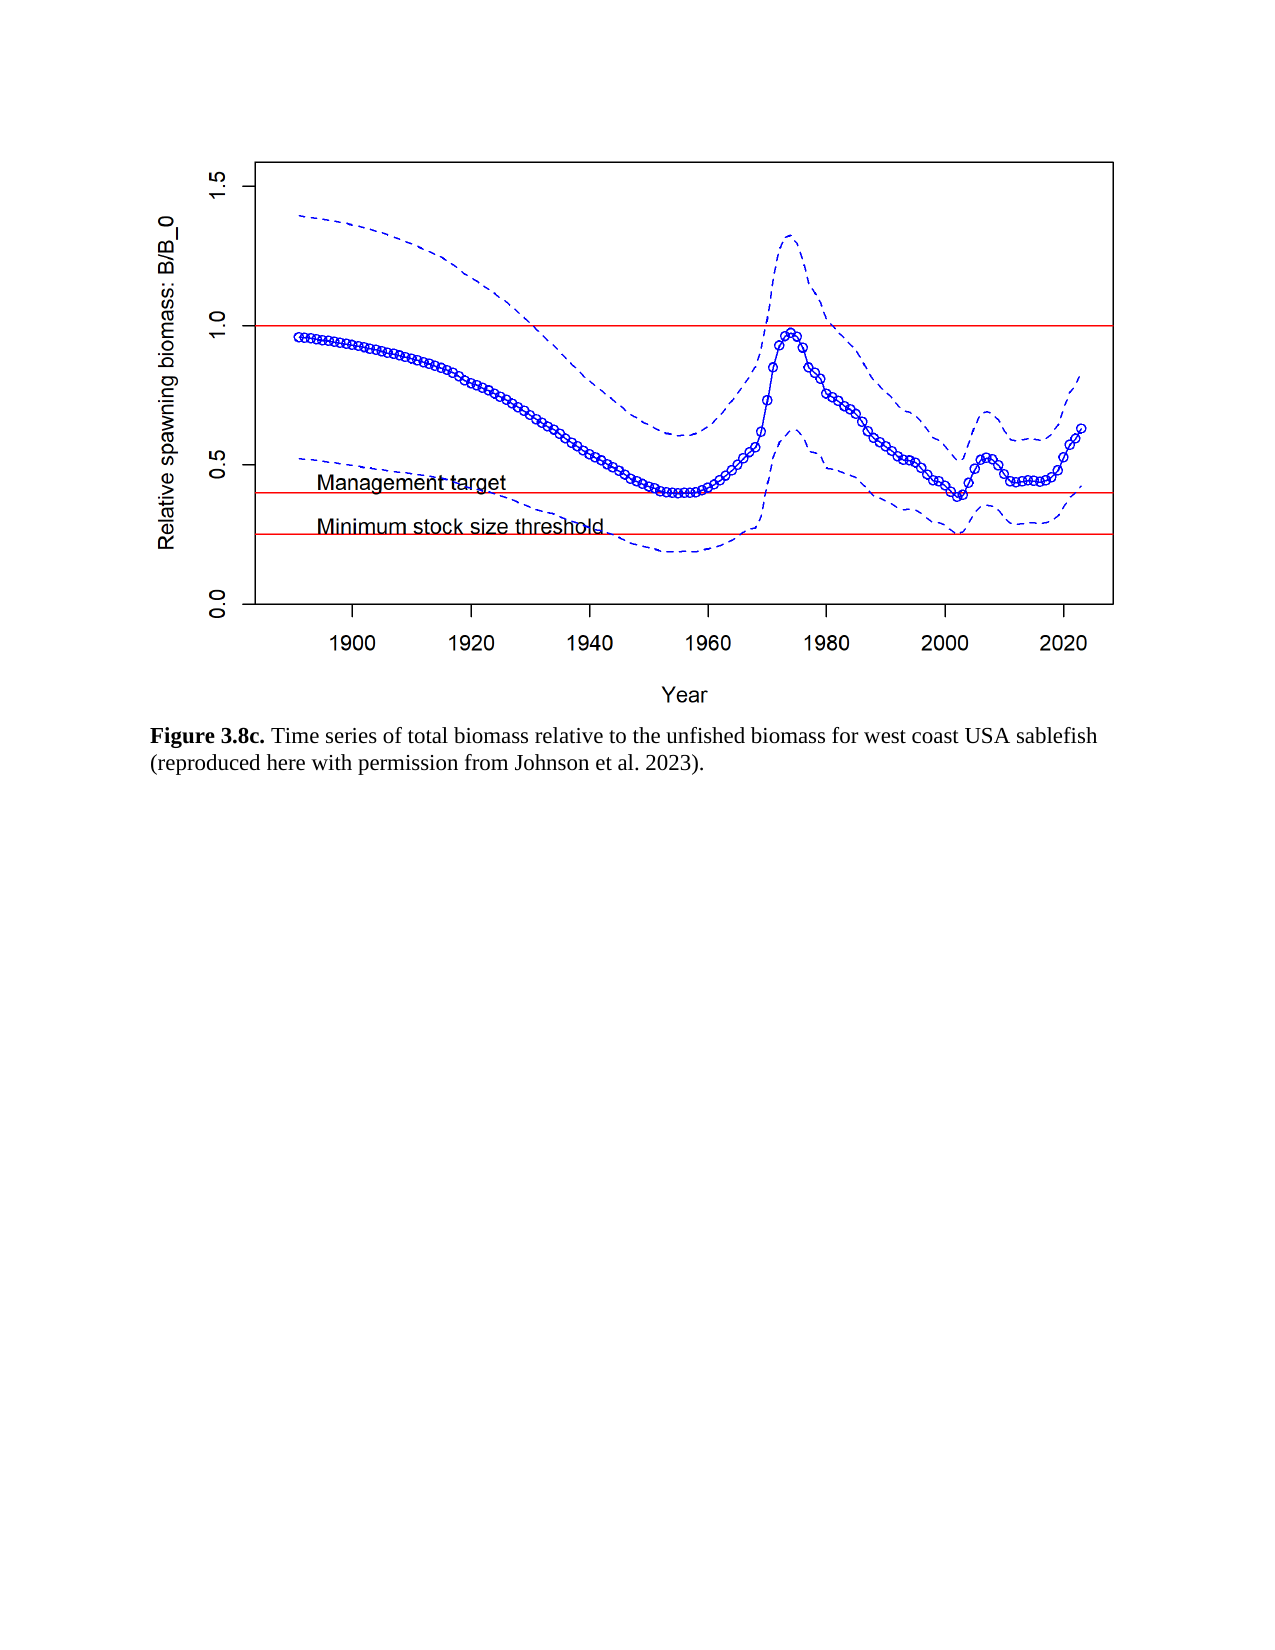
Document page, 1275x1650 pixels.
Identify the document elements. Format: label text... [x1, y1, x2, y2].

text Figure 3.8c. Time series of total biomass relative to the unfished biomass for west coast USA sablefish (reproduced here with permission from Johnson et al. 2023). [150, 722, 1125, 775]
picture [150, 150, 1127, 711]
